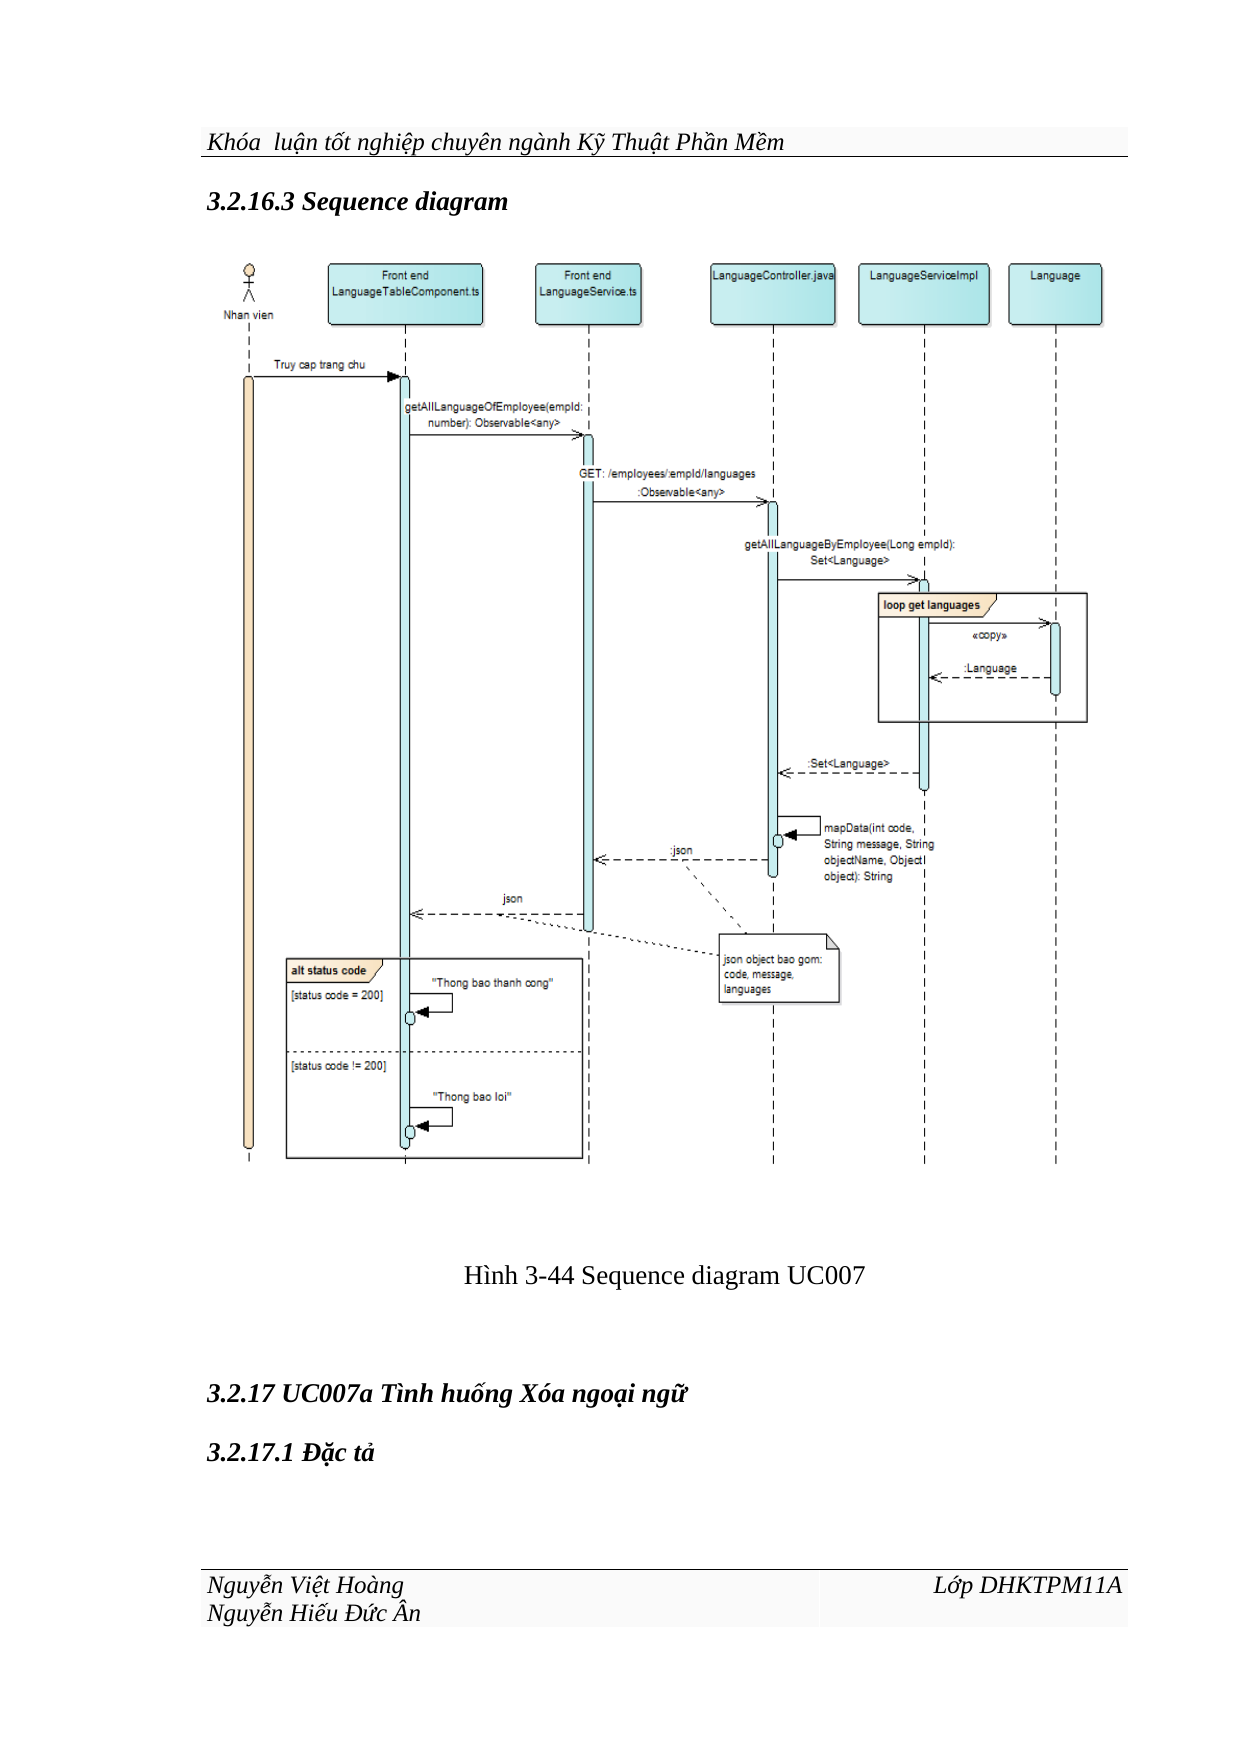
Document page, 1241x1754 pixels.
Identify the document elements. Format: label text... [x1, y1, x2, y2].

subtitle Đặc tả [207, 1436, 1122, 1467]
picture [209, 251, 1119, 1169]
text Hình - Sequence diagram UC007 [207, 1259, 1122, 1290]
subtitle UC007a Tình huống Xóa ngoại ngữ [207, 1377, 1122, 1408]
subtitle Sequence diagram [207, 185, 1122, 216]
